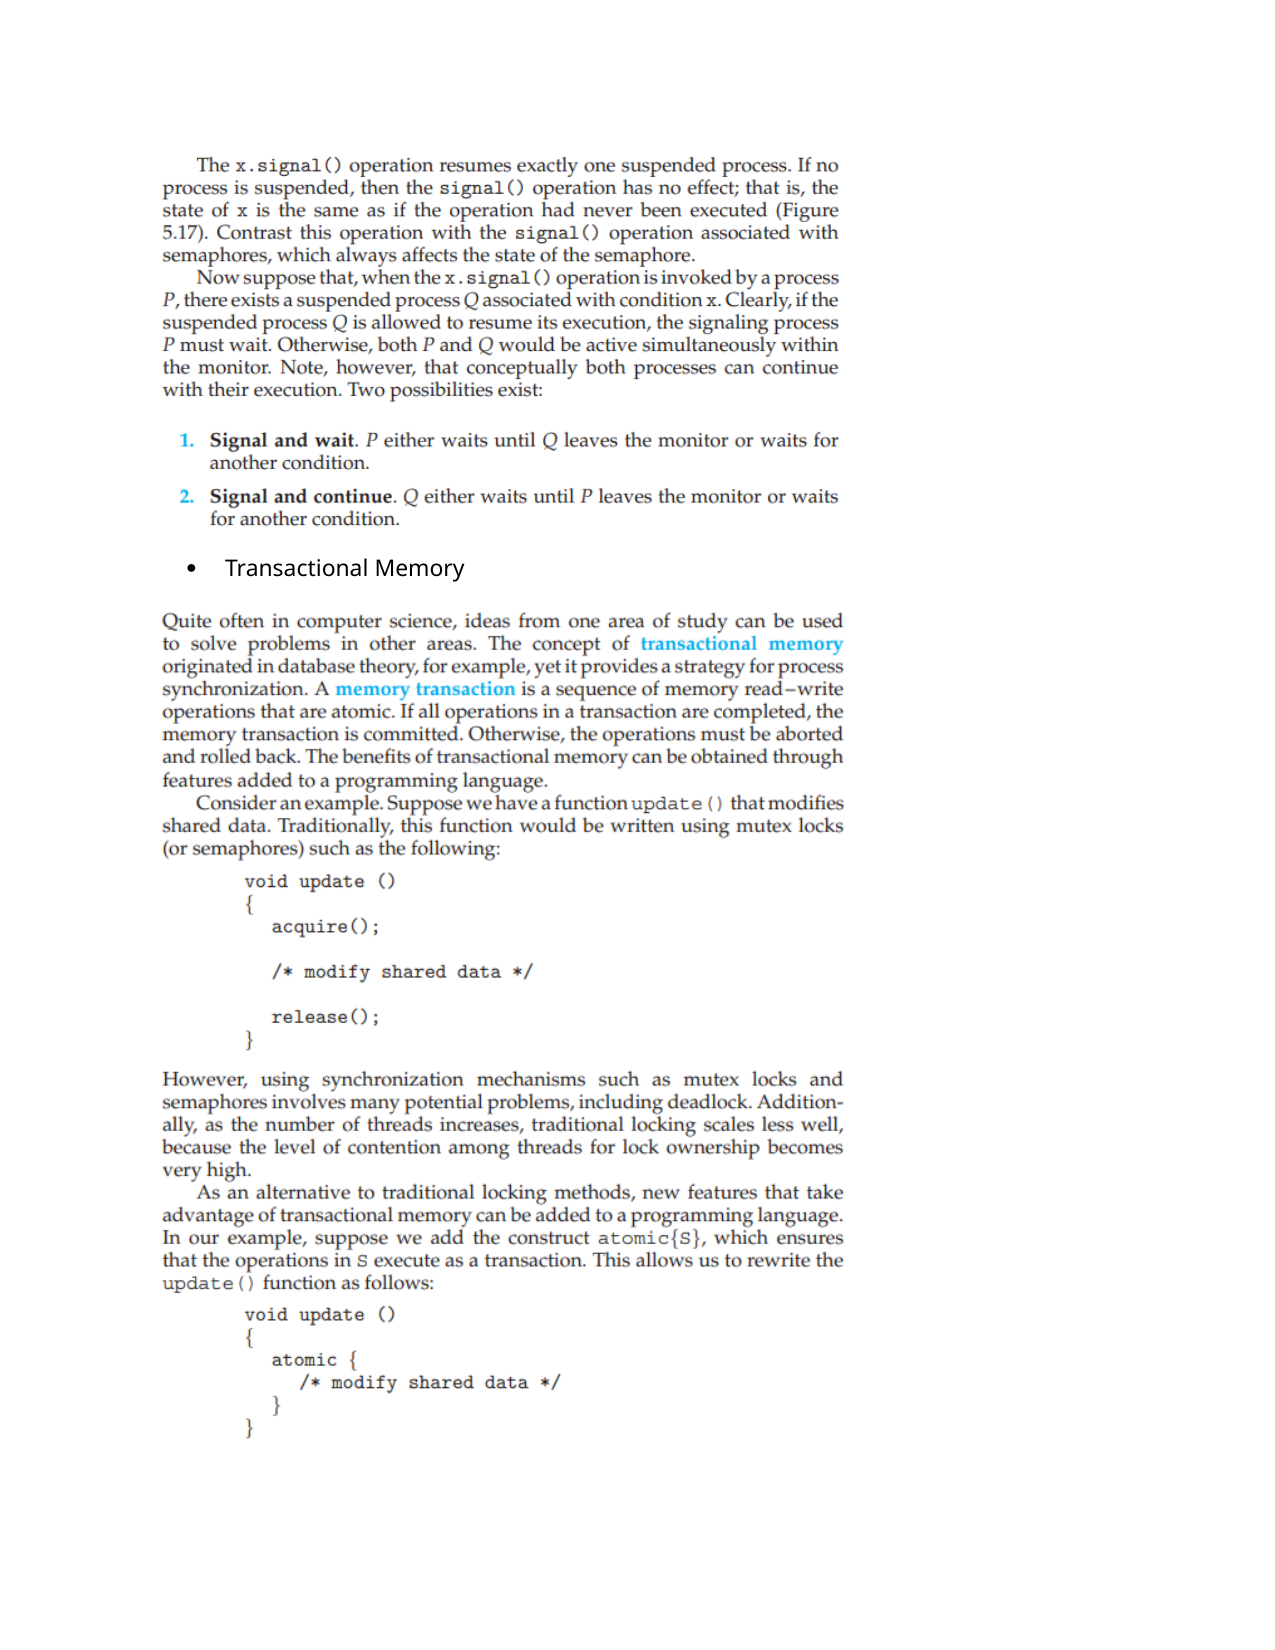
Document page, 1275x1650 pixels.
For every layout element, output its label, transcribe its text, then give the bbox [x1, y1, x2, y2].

list Transactional Memory [187, 552, 1125, 583]
picture [150, 602, 860, 1453]
picture [150, 150, 860, 533]
